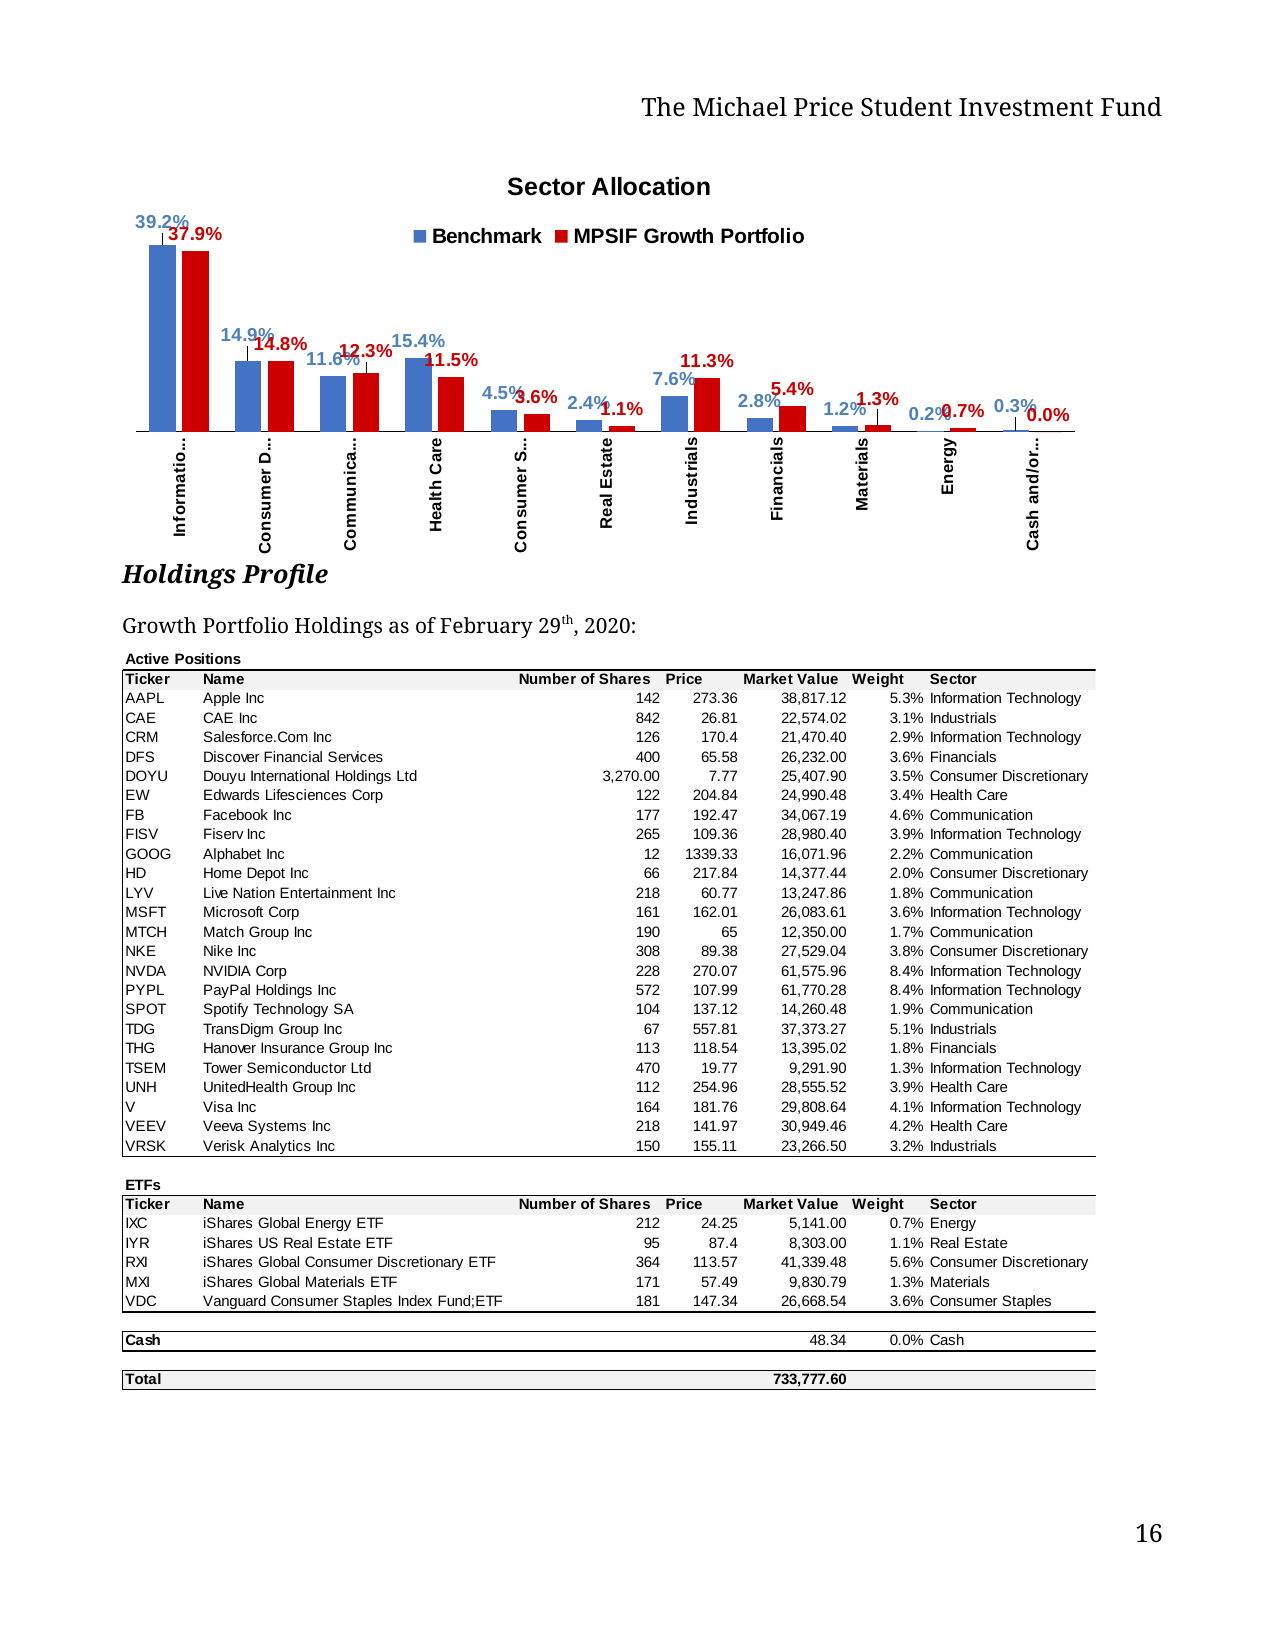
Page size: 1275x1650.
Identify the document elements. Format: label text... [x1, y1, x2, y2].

subtitle Holdings Profile [122, 150, 1162, 590]
text Growth Portfolio Holdings as of February 29th, 2020: [122, 611, 1162, 640]
